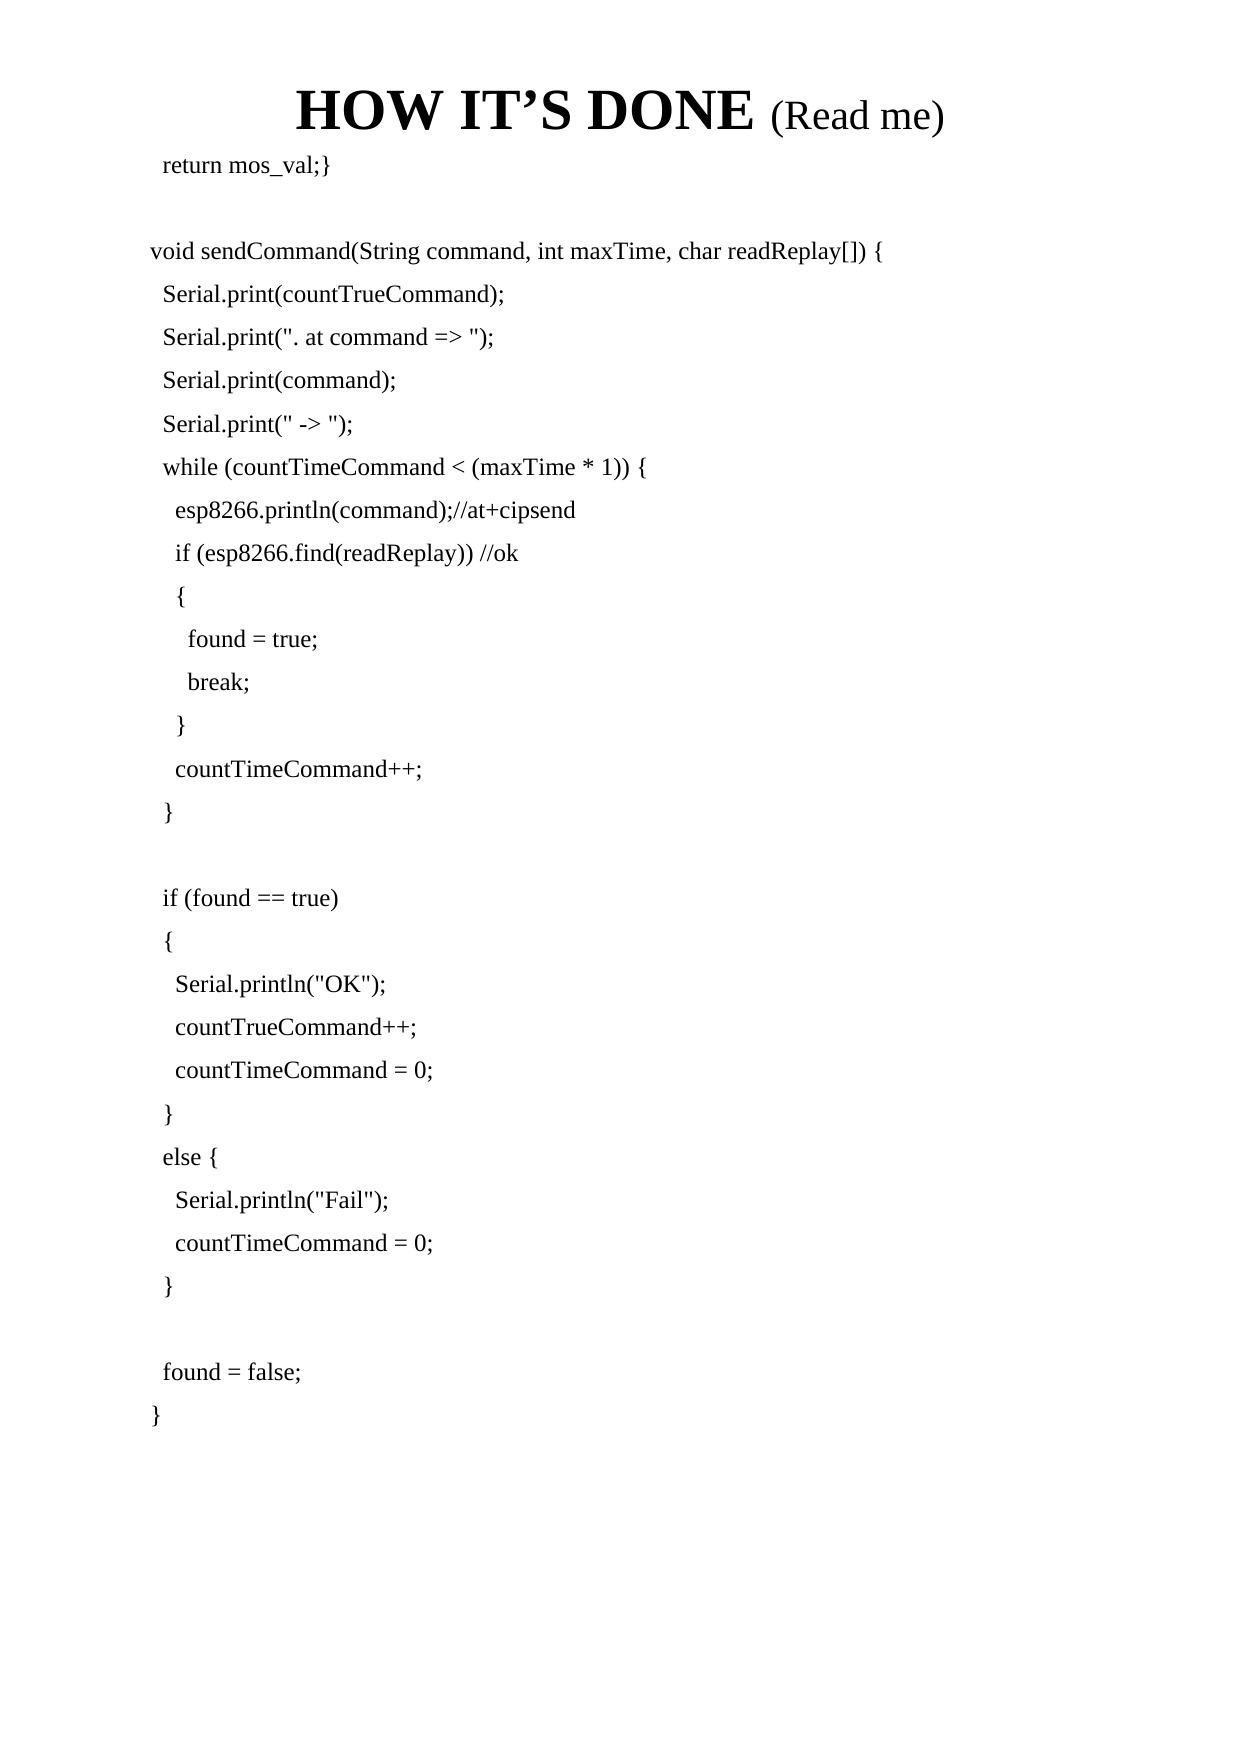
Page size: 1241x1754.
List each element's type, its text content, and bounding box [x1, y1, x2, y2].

text break; [150, 667, 1090, 696]
text } [150, 1271, 1090, 1300]
text } [150, 1401, 1090, 1429]
text return mos_val;} [150, 150, 1090, 179]
text { [150, 581, 1090, 610]
text void sendCommand(String command, int maxTime, char readReplay[]) { [150, 236, 1090, 265]
text Serial.println("OK"); [150, 969, 1090, 998]
text else { [150, 1142, 1090, 1171]
text } [150, 711, 1090, 739]
text Serial.print(". at command => "); [150, 322, 1090, 351]
text if (found == true) [150, 883, 1090, 912]
text countTimeCommand = 0; [150, 1228, 1090, 1257]
text } [150, 797, 1090, 826]
text } [150, 1099, 1090, 1127]
text countTrueCommand++; [150, 1012, 1090, 1041]
text countTimeCommand++; [150, 754, 1090, 782]
text Serial.print(command); [150, 366, 1090, 394]
text Serial.print(countTrueCommand); [150, 279, 1090, 308]
text { [150, 926, 1090, 955]
text Serial.print(" -> "); [150, 409, 1090, 437]
text while (countTimeCommand < (maxTime * 1)) { [150, 452, 1090, 481]
text if (esp8266.find(readReplay)) //ok [150, 538, 1090, 567]
text countTimeCommand = 0; [150, 1056, 1090, 1084]
text esp8266.println(command);//at+cipsend [150, 495, 1090, 524]
text found = false; [150, 1357, 1090, 1386]
text Serial.println("Fail"); [150, 1185, 1090, 1214]
text found = true; [150, 624, 1090, 653]
